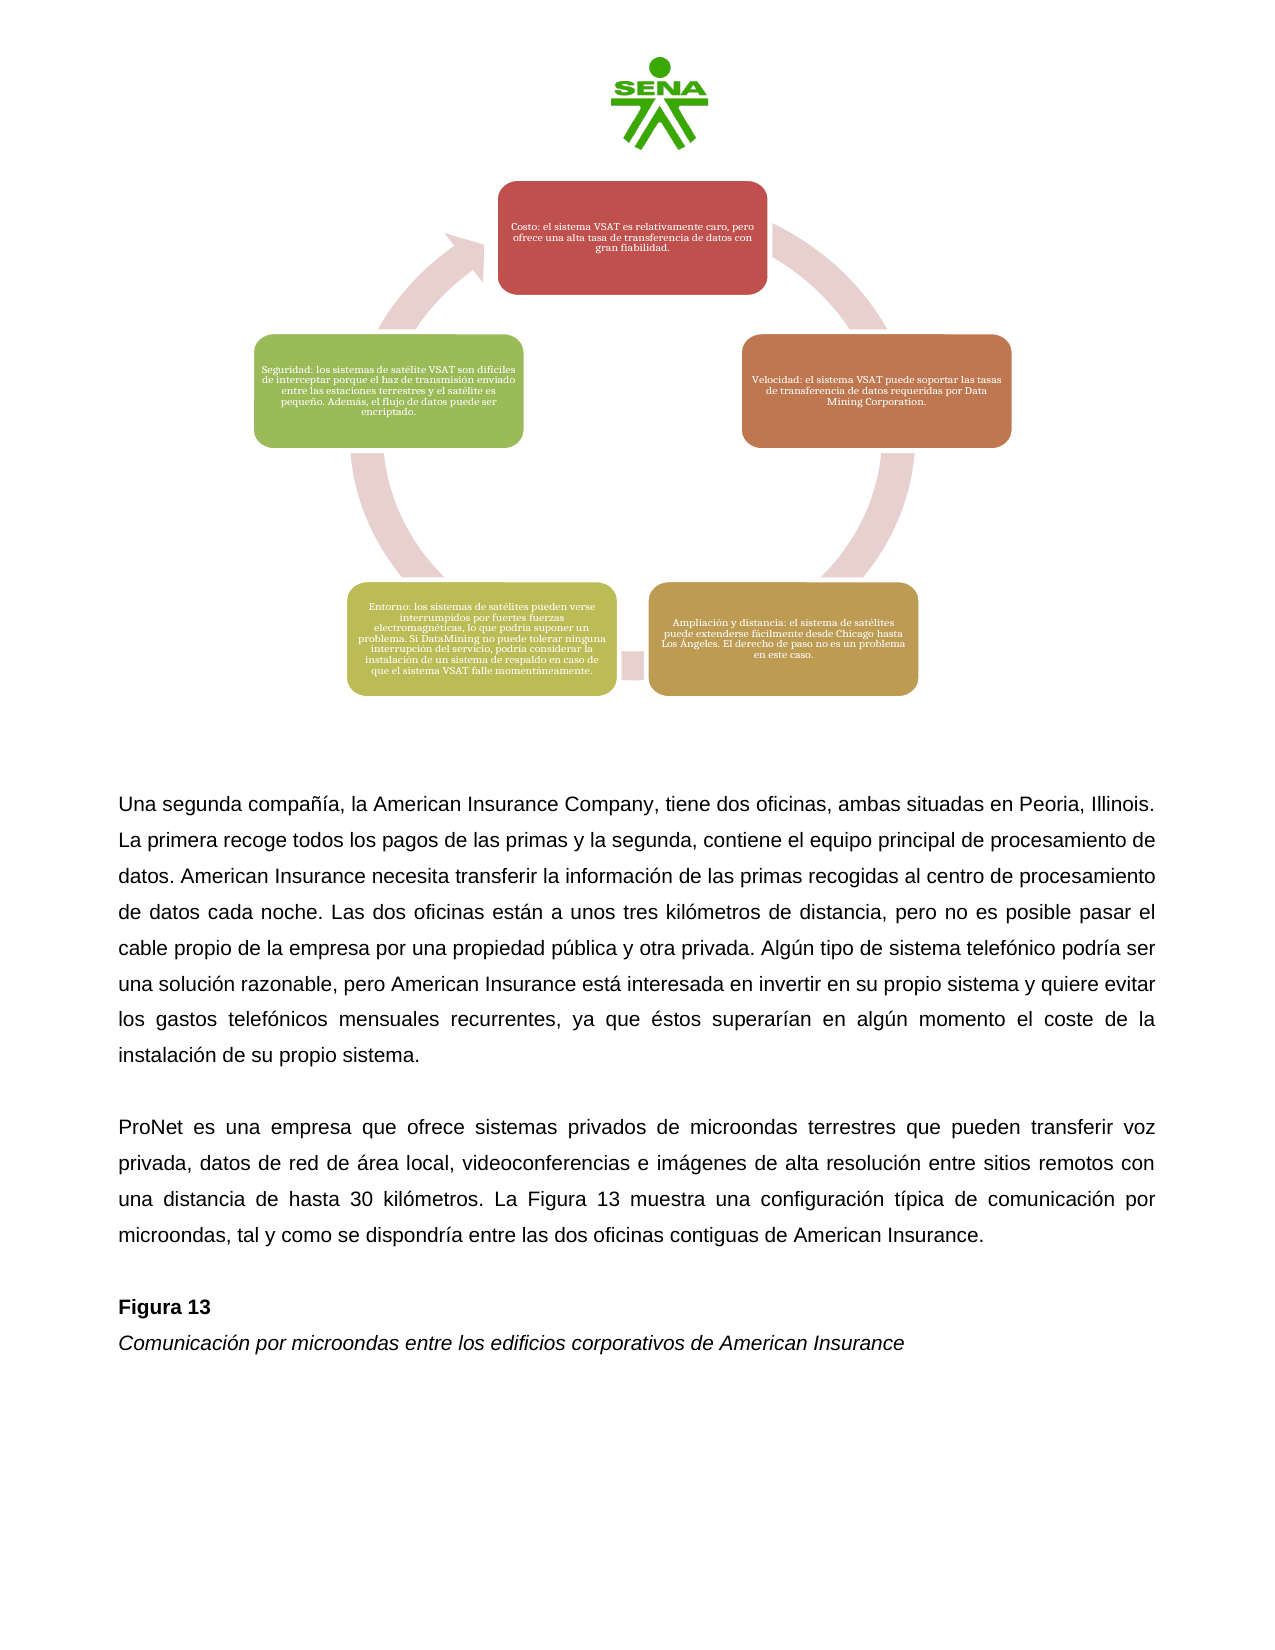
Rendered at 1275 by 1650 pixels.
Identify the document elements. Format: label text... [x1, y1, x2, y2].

text Figura 13 [118, 1295, 1157, 1319]
text ProNet es una empresa que ofrece sistemas privados de microondas terrestres que pueden transferir voz privada, datos de red de área local, videoconferencias e imágenes de alta resolución entre sitios remotos con una distancia de hasta 30 kilómetros. La Figura 13 muestra una configuración típica de comunicación por microondas, tal y como se dispondría entre las dos oficinas contiguas de American Insurance. [118, 1115, 1157, 1247]
picture [611, 57, 709, 150]
text Comunicación por microondas entre los edificios corporativos de American Insurance [118, 1331, 1157, 1355]
text Una segunda compañía, la American Insurance Company, tiene dos oficinas, ambas situadas en Peoria, Illinois. La primera recoge todos los pagos de las primas y la segunda, contiene el equipo principal de procesamiento de datos. American Insurance necesita transferir la información de las primas recogidas al centro de procesamiento de datos cada noche. Las dos oficinas están a unos tres kilómetros de distancia, pero no es posible pasar el cable propio de la empresa por una propiedad pública y otra privada. Algún tipo de sistema telefónico podría ser una solución razonable, pero American Insurance está interesada en invertir en su propio sistema y quiere evitar los gastos telefónicos mensuales recurrentes, ya que éstos superarían en algún momento el coste de la instalación de su propio sistema. [118, 792, 1157, 1067]
